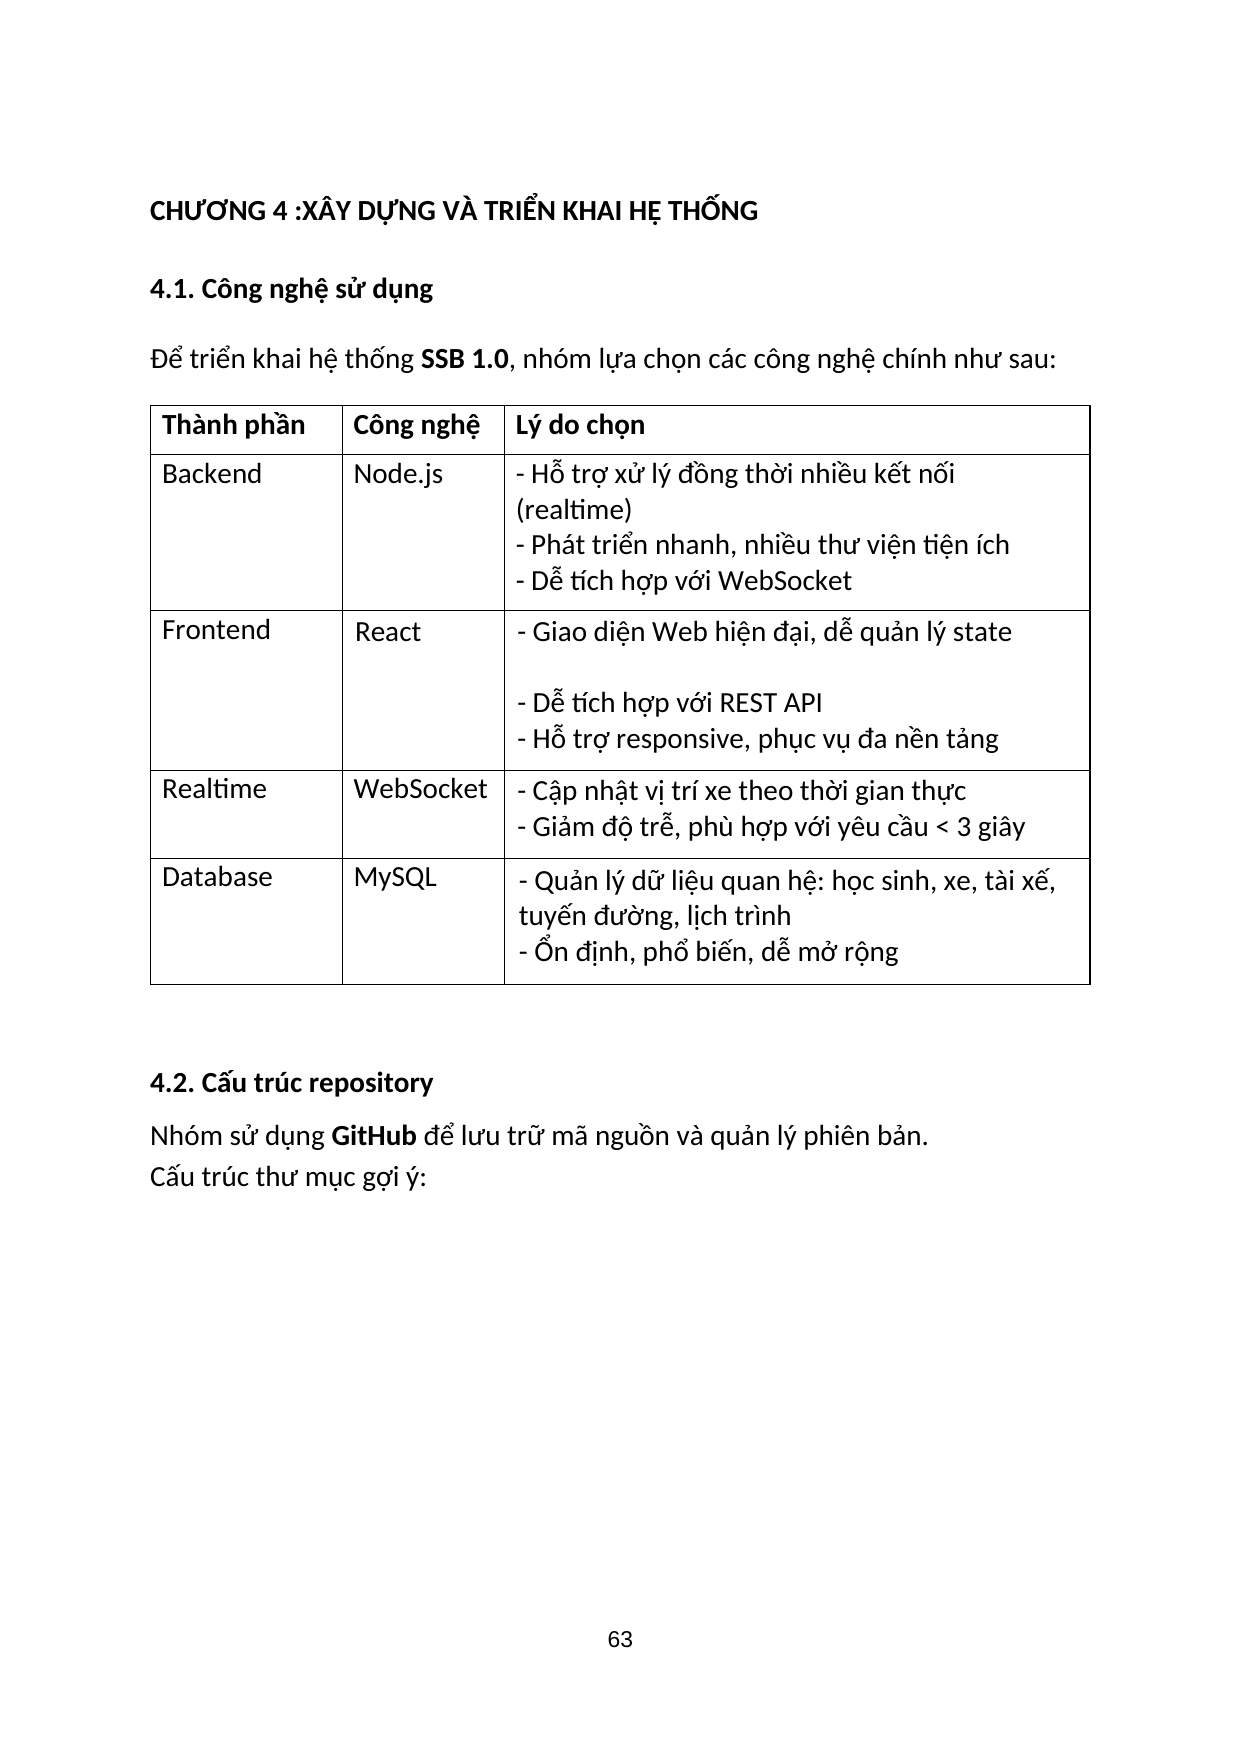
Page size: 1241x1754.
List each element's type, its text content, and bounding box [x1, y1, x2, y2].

table_cell Frontend [151, 611, 342, 769]
subtitle CHƯƠNG 4 :XÂY DỰNG VÀ TRIỂN KHAI HỆ THỐNG [150, 192, 1090, 227]
subtitle 4.2. Cấu trúc repository [150, 1064, 1090, 1099]
table_cell - Hỗ trợ xử lý đồng thời nhiều kết nối (realtime) - Phát triển nhanh, nhiều thư viện tiện ích - Dễ tích hợp với WebSocket [505, 455, 1089, 610]
table_cell MySQL [343, 859, 504, 984]
table_header Lý do chọn [505, 406, 1089, 454]
table_cell [505, 771, 1089, 857]
table_header Thành phần [151, 406, 342, 454]
table_cell Realtime [151, 771, 342, 857]
table_cell [343, 611, 504, 769]
text Để triển khai hệ thống SSB 1.0, nhóm lựa chọn các công nghệ chính như sau: [150, 340, 1090, 376]
table_header Công nghệ [343, 406, 504, 454]
table_cell [505, 859, 1089, 984]
table_cell Node.js [343, 455, 504, 610]
table_cell WebSocket [343, 771, 504, 857]
subtitle 4.1. Công nghệ sử dụng [150, 270, 1090, 306]
table_cell Database [151, 859, 342, 984]
table_cell Backend [151, 455, 342, 610]
text Nhóm sử dụng GitHub để lưu trữ mã nguồn và quản lý phiên bản. Cấu trúc thư mục gợi ý: [150, 1117, 1090, 1194]
table_cell [505, 611, 1089, 769]
